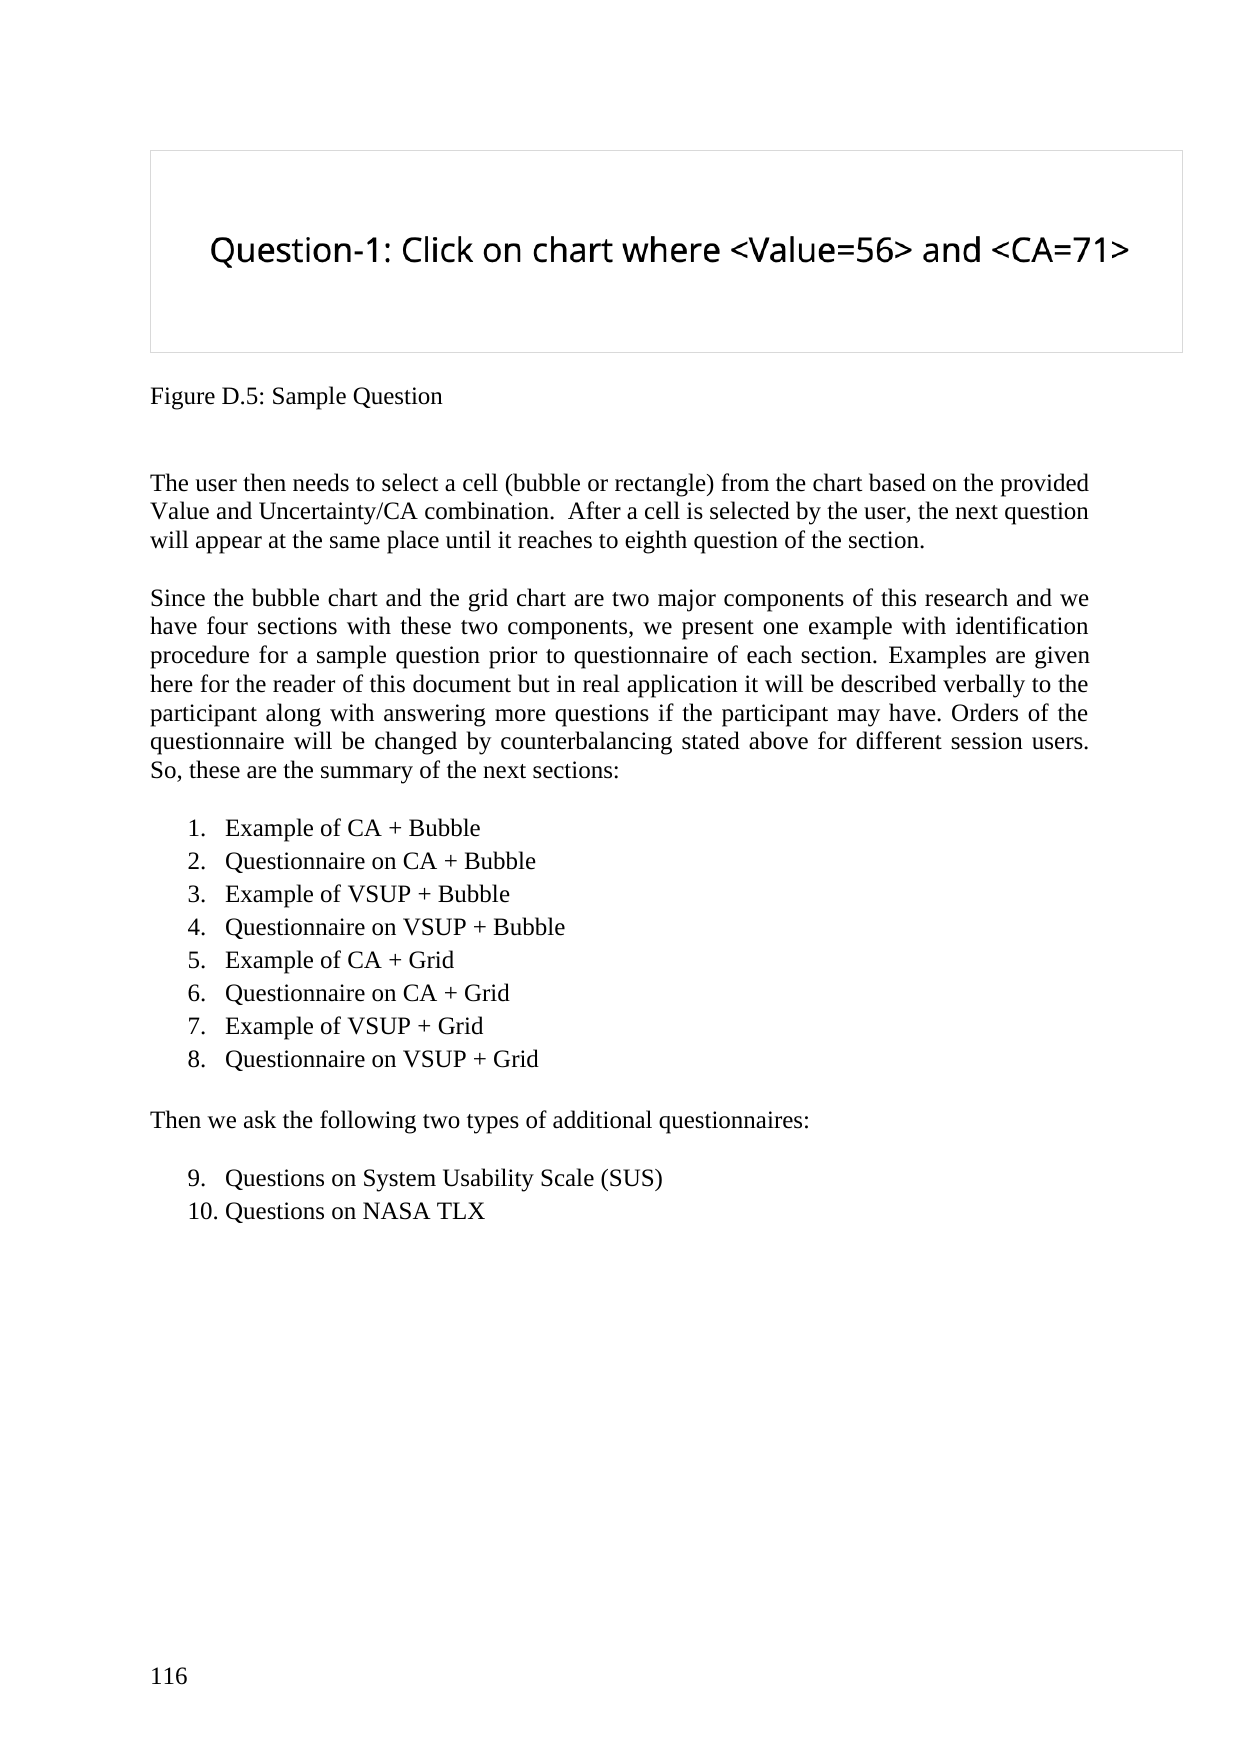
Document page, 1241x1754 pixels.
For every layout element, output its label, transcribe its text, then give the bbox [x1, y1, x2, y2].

list Example of CA + Bubble [187, 813, 1090, 841]
list Example of CA + Grid [187, 945, 1090, 973]
list Questionnaire on VSUP + Bubble [187, 912, 1090, 941]
list Questions on NASA TLX [187, 1196, 1090, 1225]
picture [151, 151, 1182, 352]
list Questionnaire on CA + Grid [187, 978, 1090, 1007]
list Questionnaire on VSUP + Grid [187, 1044, 1090, 1073]
list Questions on System Usability Scale (SUS) [187, 1163, 1090, 1192]
list Example of VSUP + Bubble [187, 879, 1090, 907]
list Example of VSUP + Grid [187, 1011, 1090, 1039]
text Figure D.5: Sample Question [150, 353, 1090, 410]
text The user then needs to select a cell (bubble or rectangle) from the chart based on the provided Value and Uncertainty/CA combination. After a cell is selected by the user, the next question will appear at the same place until it reaches to eighth question of the section. [150, 468, 1090, 554]
text Since the bubble chart and the grid chart are two major components of this research and we have four sections with these two components, we present one example with identification procedure for a sample question prior to questionnaire of each section. Examples are given here for the reader of this document but in real application it will be described verbally to the participant along with answering more questions if the participant may have. Orders of the questionnaire will be changed by counterbalancing stated above for different session users. So, these are the summary of the next sections: [150, 583, 1090, 784]
list Then we ask the following two types of additional questionnaires: [150, 1106, 1090, 1134]
list Questionnaire on CA + Bubble [187, 846, 1090, 874]
